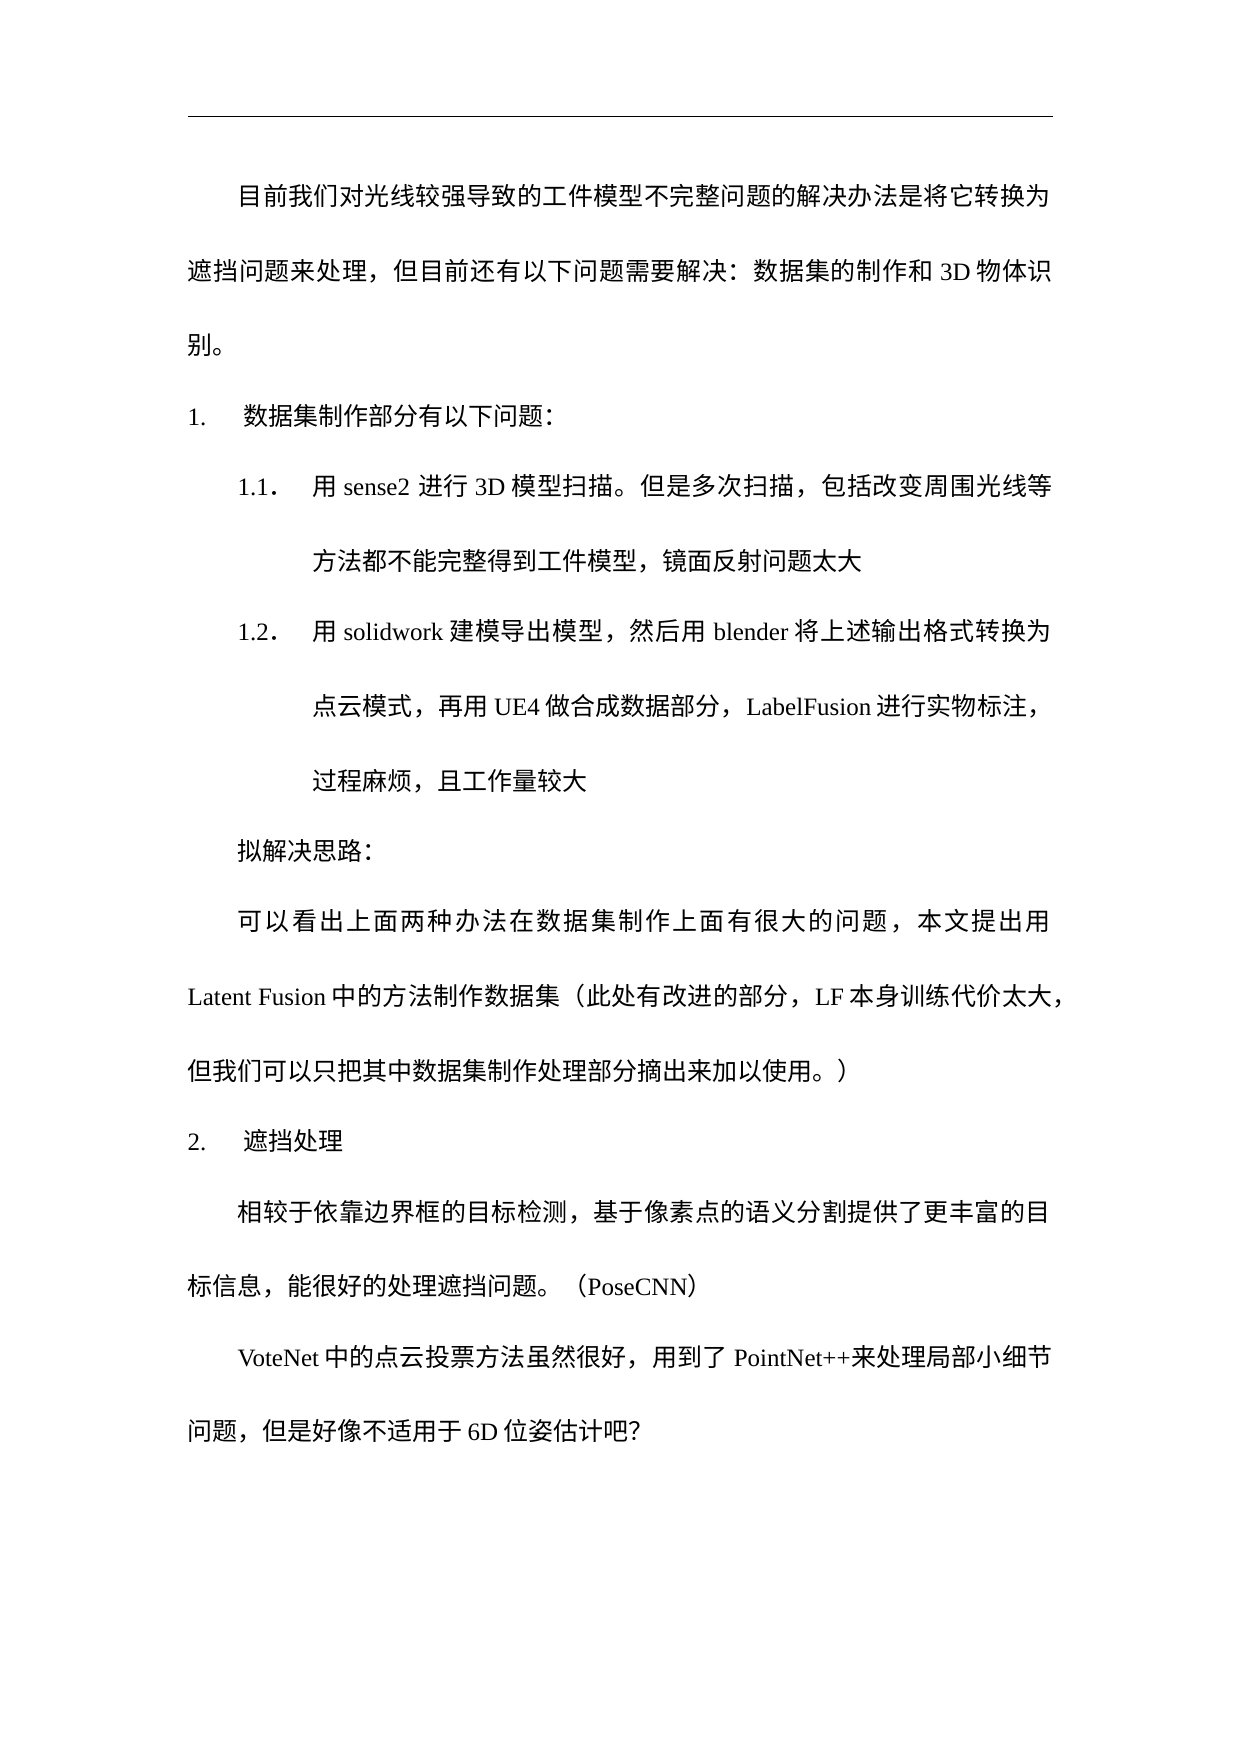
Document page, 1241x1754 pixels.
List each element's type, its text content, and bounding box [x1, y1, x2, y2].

list 遮挡处理 [187, 1107, 1053, 1172]
text 相较于依靠边界框的目标检测，基于像素点的语义分割提供了更丰富的目标信息，能很好的处理遮挡问题。（PoseCNN） [187, 1178, 1053, 1317]
text VoteNet中的点云投票方法虽然很好，用到了PointNet++来处理局部小细节问题，但是好像不适用于6D位姿估计吧？ [187, 1323, 1053, 1462]
list 数据集制作部分有以下问题： [187, 382, 1053, 447]
text 可以看出上面两种办法在数据集制作上面有很大的问题，本文提出用Latent Fusion中的方法制作数据集（此处有改进的部分，LF本身训练代价太大，但我们可以只把其中数据集制作处理部分摘出来加以使用。） [187, 887, 1053, 1102]
list 用sense2 进行3D模型扫描。但是多次扫描，包括改变周围光线等方法都不能完整得到工件模型，镜面反射问题太大 [237, 452, 1053, 592]
text 目前我们对光线较强导致的工件模型不完整问题的解决办法是将它转换为遮挡问题来处理，但目前还有以下问题需要解决：数据集的制作和3D物体识别。 [187, 162, 1053, 376]
list 用solidwork建模导出模型，然后用blender将上述输出格式转换为点云模式，再用UE4做合成数据部分，LabelFusion进行实物标注，过程麻烦，且工作量较大 [237, 597, 1053, 812]
text 拟解决思路： [237, 817, 1053, 882]
